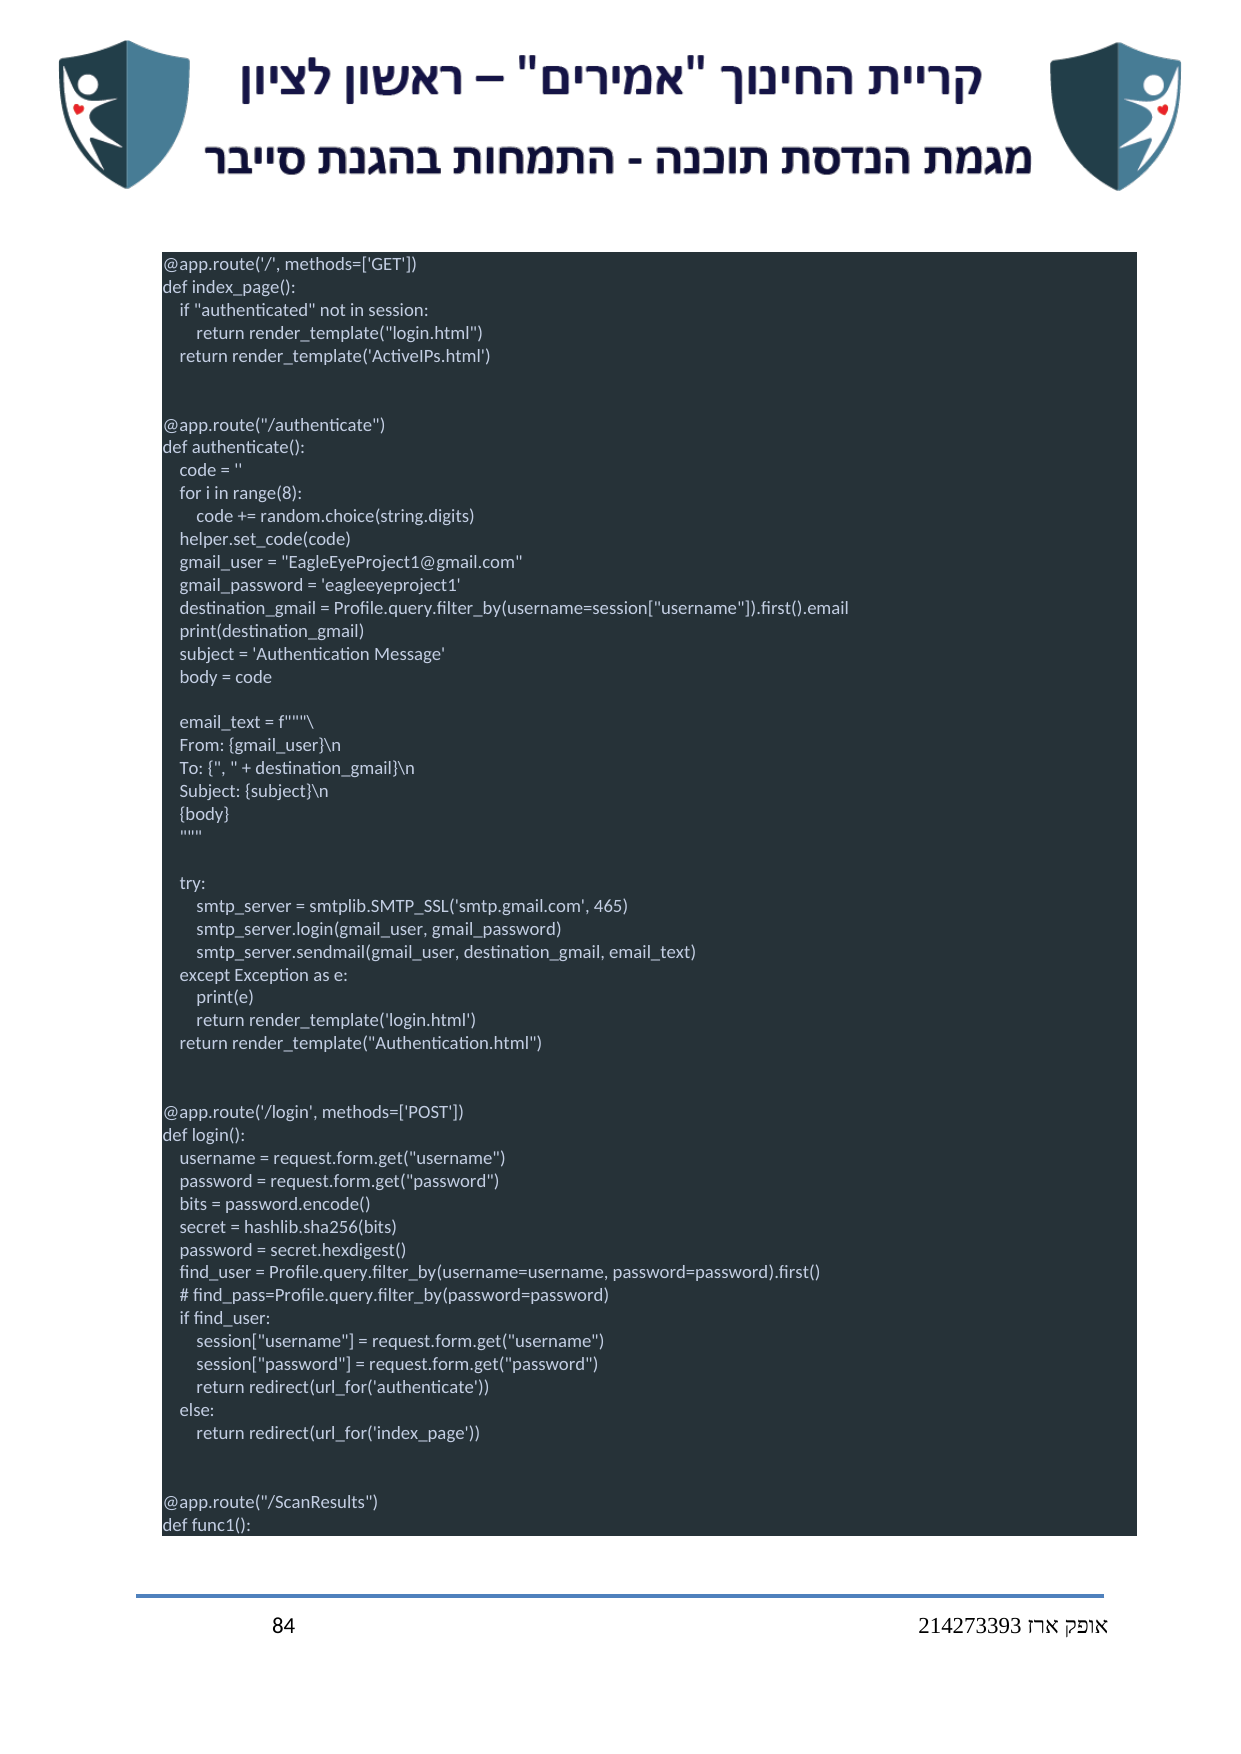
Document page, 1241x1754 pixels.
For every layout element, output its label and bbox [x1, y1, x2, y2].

picture [58, 40, 1182, 192]
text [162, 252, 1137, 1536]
